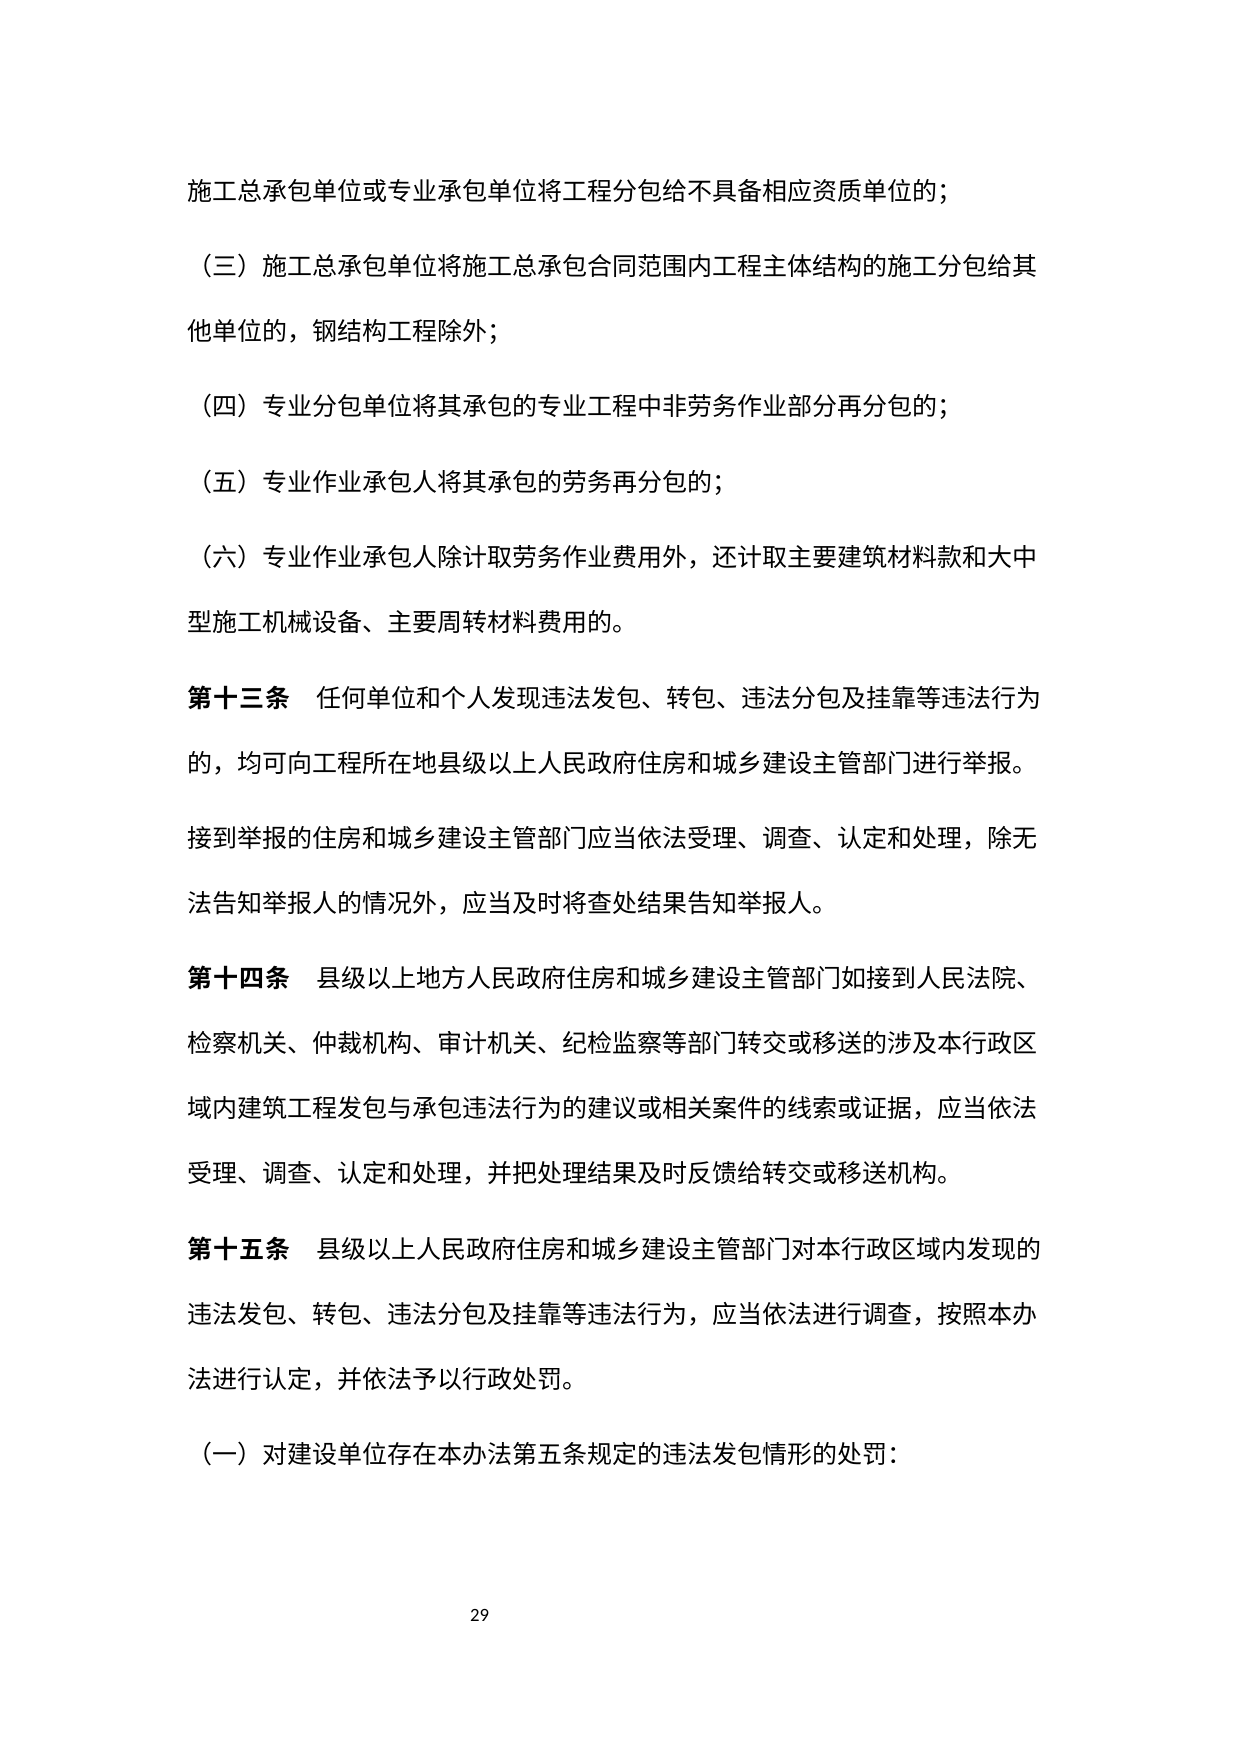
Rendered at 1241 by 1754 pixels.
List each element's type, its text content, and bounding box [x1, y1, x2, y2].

text 接到举报的住房和城乡建设主管部门应当依法受理、调查、认定和处理，除无法告知举报人的情况外，应当及时将查处结果告知举报人。 [187, 804, 1053, 934]
text 第十四条 县级以上地方人民政府住房和城乡建设主管部门如接到人民法院、检察机关、仲裁机构、审计机关、纪检监察等部门转交或移送的涉及本行政区域内建筑工程发包与承包违法行为的建议或相关案件的线索或证据，应当依法受理、调查、认定和处理，并把处理结果及时反馈给转交或移送机构。 [187, 944, 1053, 1204]
text 第十五条 县级以上人民政府住房和城乡建设主管部门对本行政区域内发现的违法发包、转包、违法分包及挂靠等违法行为，应当依法进行调查，按照本办法进行认定，并依法予以行政处罚。 [187, 1215, 1053, 1410]
text 第十三条 任何单位和个人发现违法发包、转包、违法分包及挂靠等违法行为的，均可向工程所在地县级以上人民政府住房和城乡建设主管部门进行举报。 [187, 664, 1053, 794]
text （六）专业作业承包人除计取劳务作业费用外，还计取主要建筑材料款和大中型施工机械设备、主要周转材料费用的。 [187, 523, 1053, 653]
text （四）专业分包单位将其承包的专业工程中非劳务作业部分再分包的； [187, 372, 1053, 437]
text 施工总承包单位或专业承包单位将工程分包给不具备相应资质单位的； [187, 157, 1053, 222]
text （五）专业作业承包人将其承包的劳务再分包的； [187, 448, 1053, 513]
text （三）施工总承包单位将施工总承包合同范围内工程主体结构的施工分包给其他单位的，钢结构工程除外； [187, 232, 1053, 362]
text （一）对建设单位存在本办法第五条规定的违法发包情形的处罚： [187, 1420, 1053, 1485]
